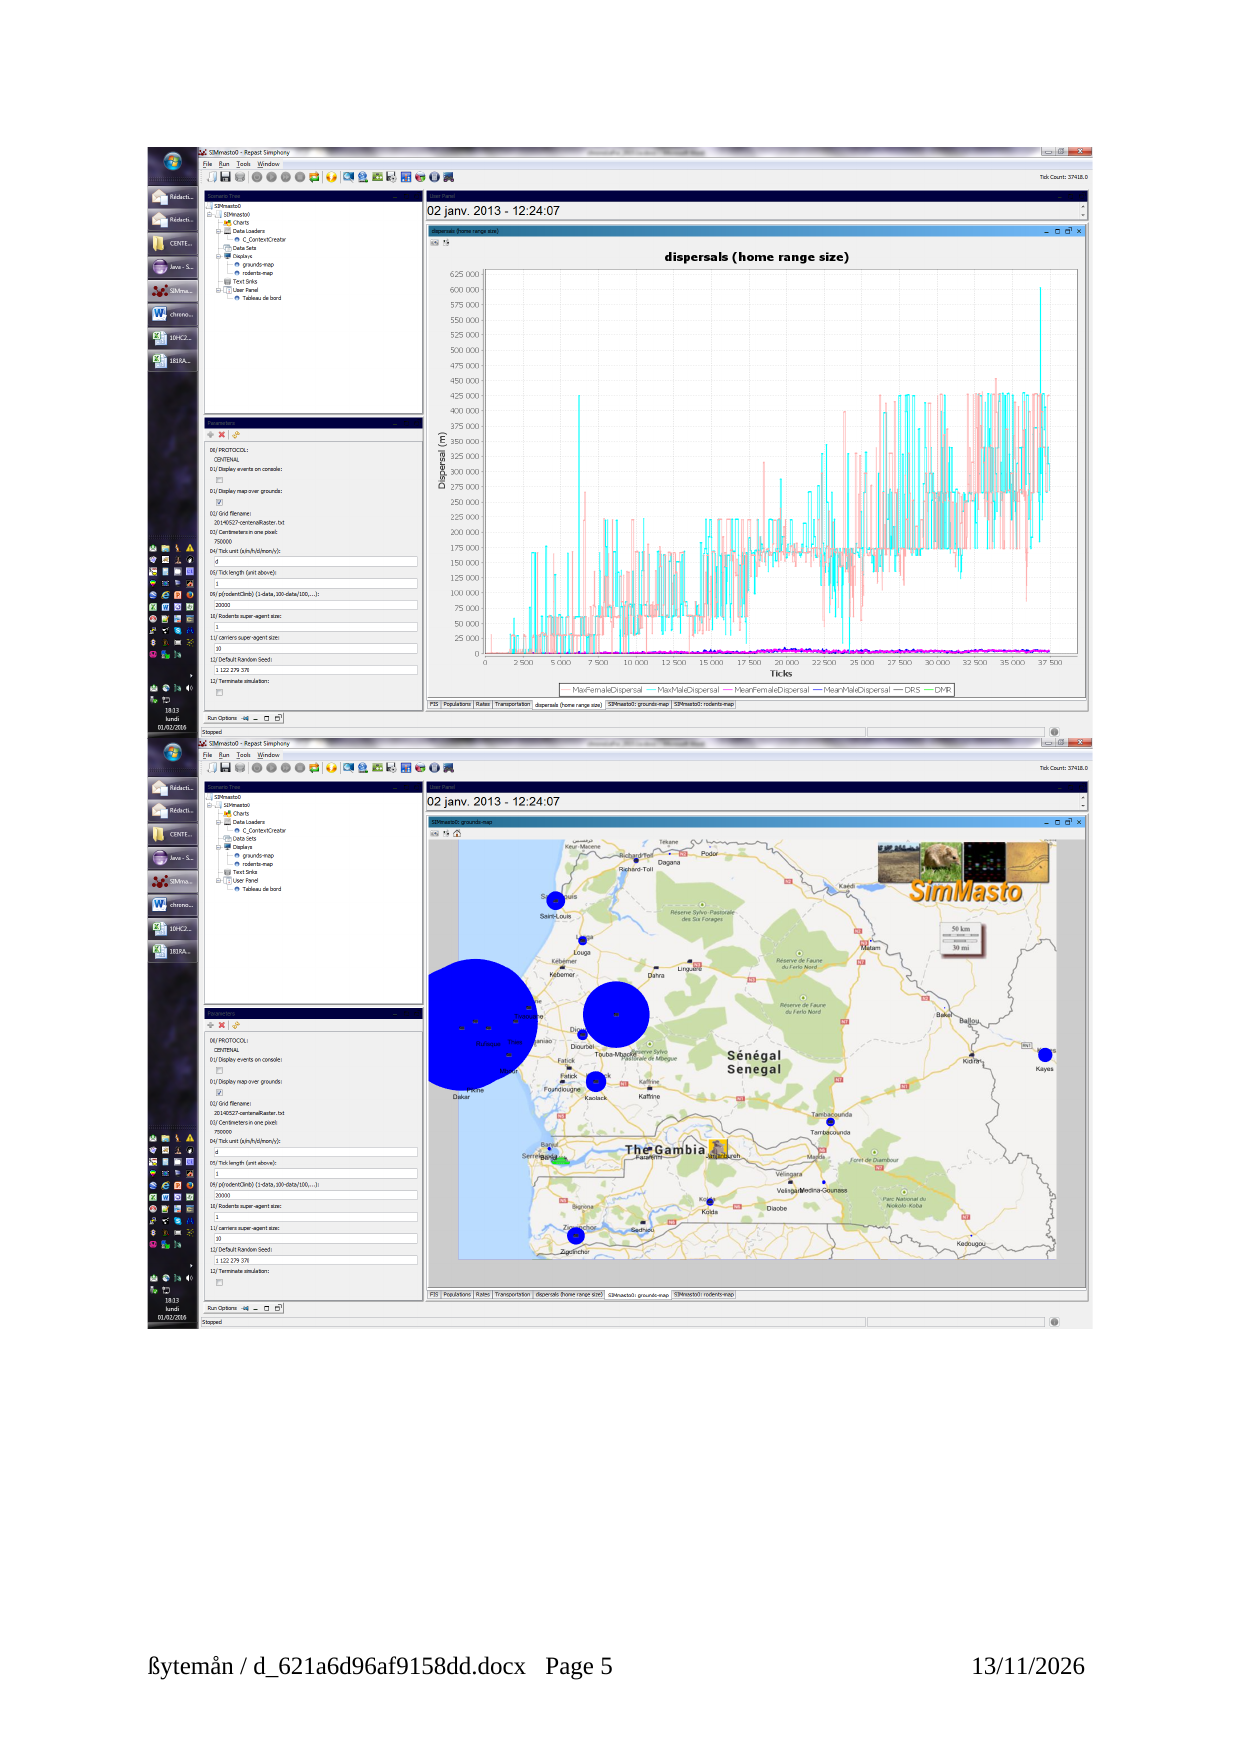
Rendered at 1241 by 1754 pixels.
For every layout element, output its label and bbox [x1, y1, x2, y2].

picture [147, 147, 1093, 1329]
